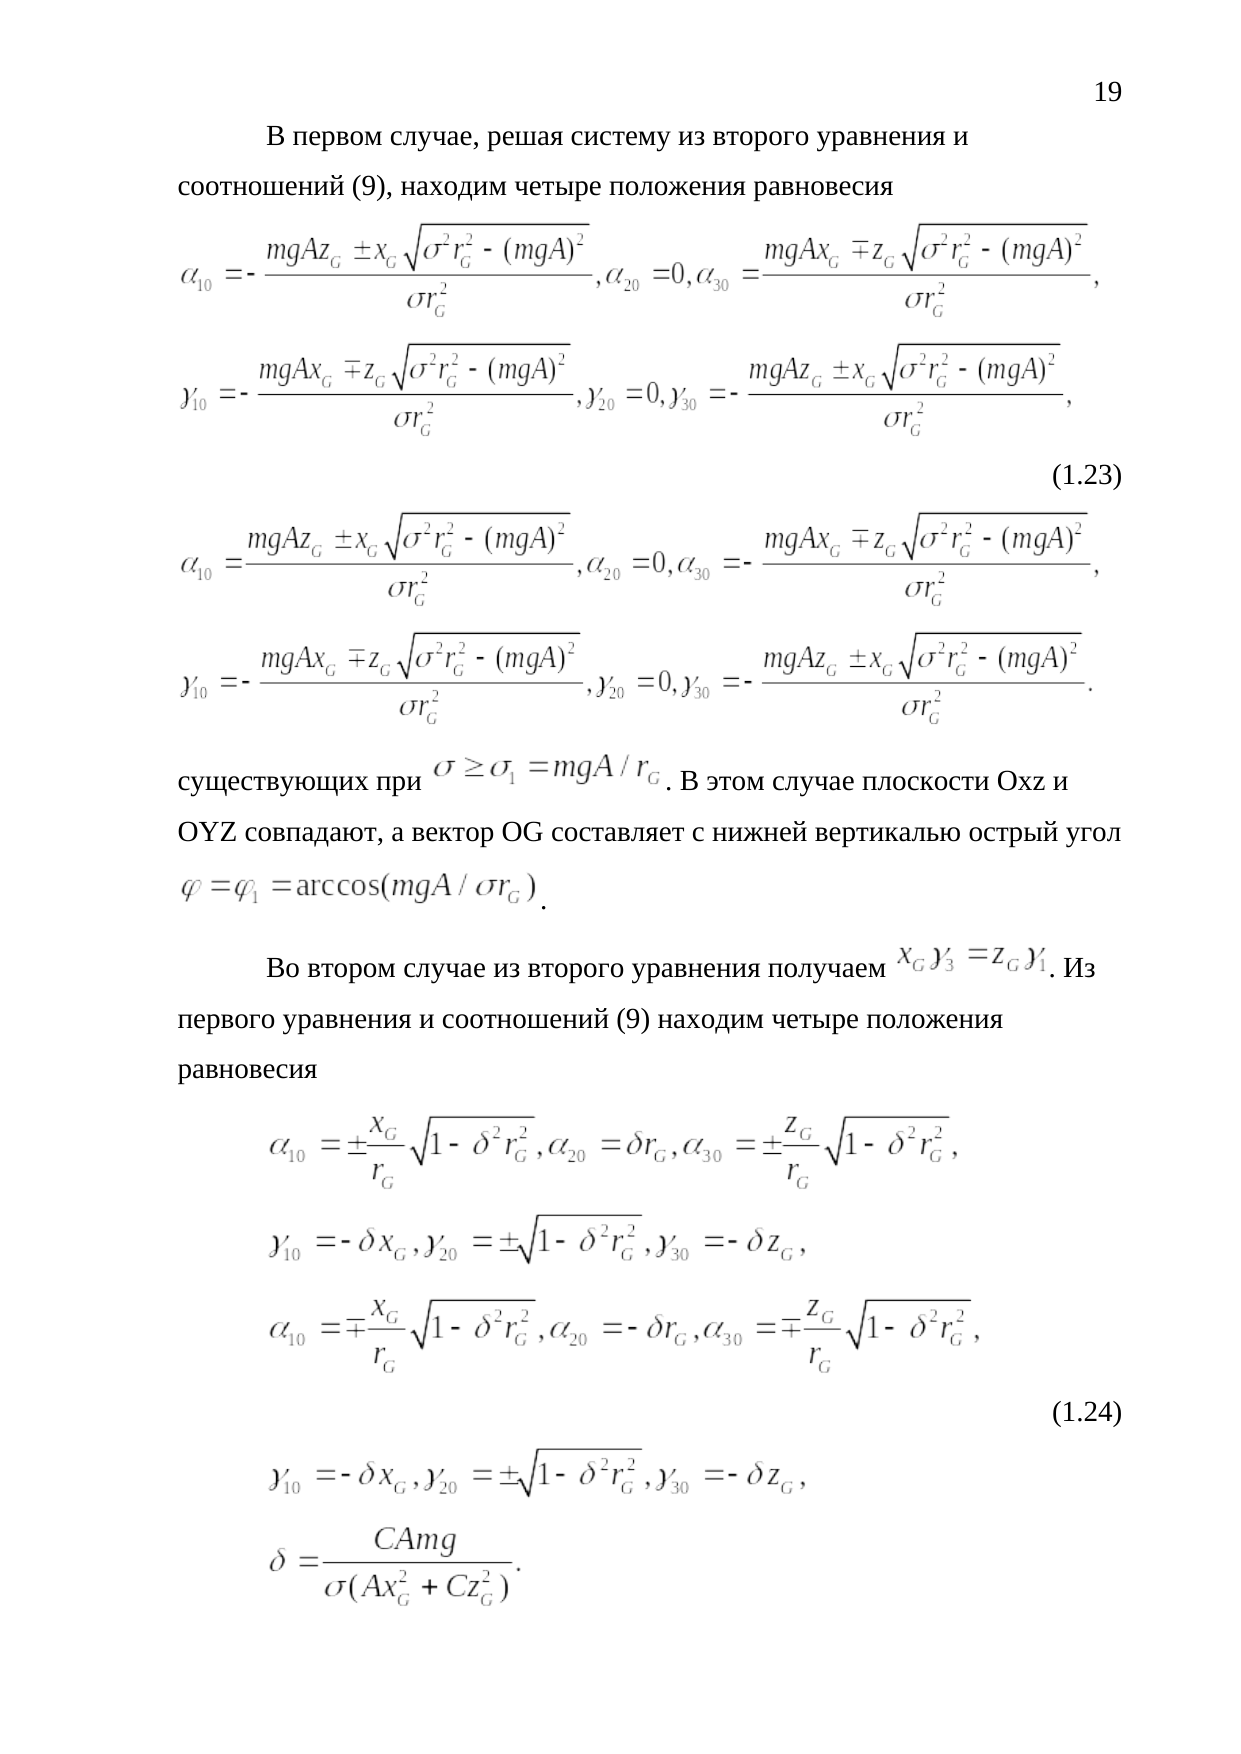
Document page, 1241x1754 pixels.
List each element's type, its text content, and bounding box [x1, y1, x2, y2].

text Во втором случае из второго уравнения получаем . Из первого уравнения и соотношений (9) находим четыре положения равновесия [177, 932, 1122, 1085]
text (1.23) [177, 457, 1122, 491]
text В первом случае, решая систему из второго уравнения и соотношений (9), находим четыре положения равновесия [177, 118, 1122, 202]
text существующих при . В этом случае плоскости Oxz и OYZ совпадают, а вектор OG составляет с нижней вертикалью острый угол . [177, 746, 1122, 916]
text (1.24) [177, 1394, 1122, 1427]
